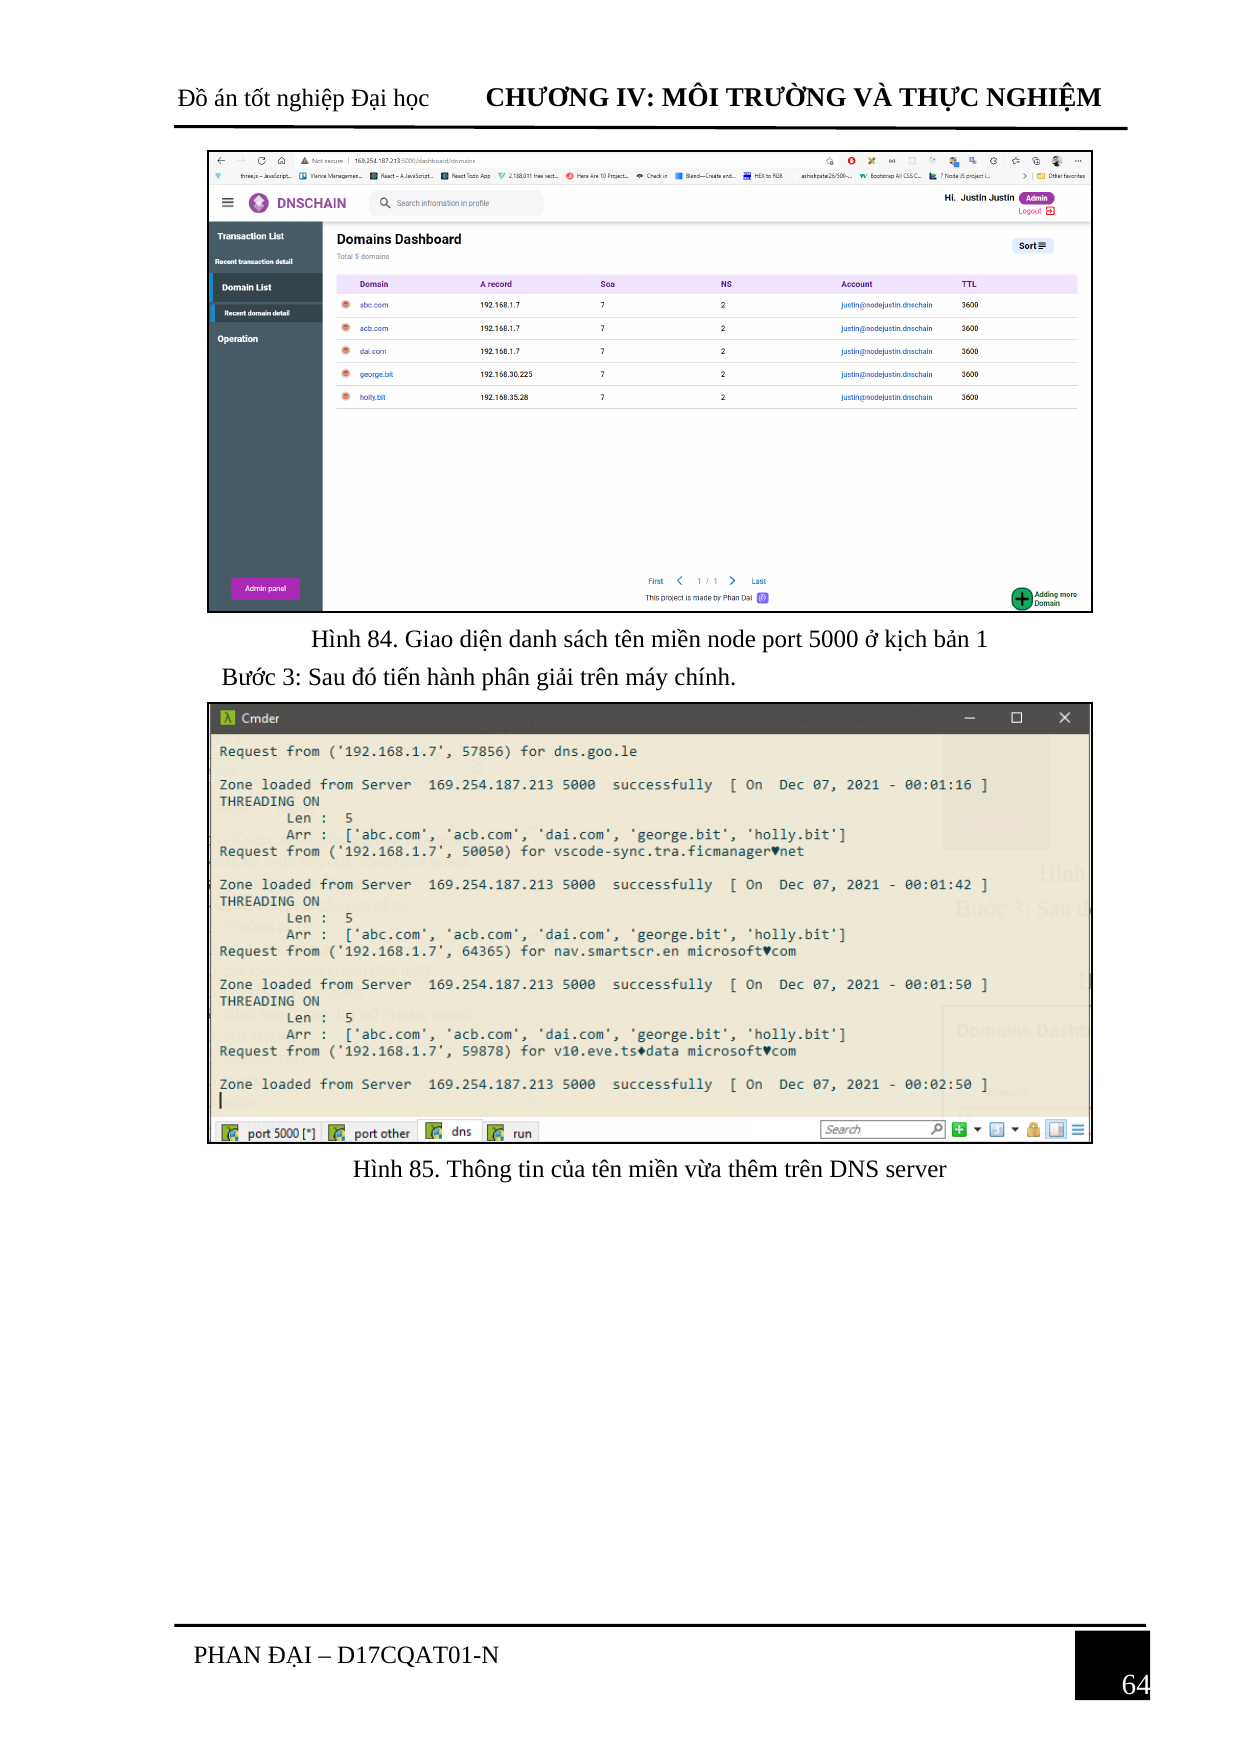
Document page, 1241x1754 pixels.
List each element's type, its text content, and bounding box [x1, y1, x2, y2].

picture [209, 704, 1091, 1142]
text Hình 85. Thông tin của tên miền vừa thêm trên DNS server [177, 1154, 1122, 1183]
list Bước 3: Sau đó tiến hành phân giải trên máy chính. [221, 662, 1122, 691]
text Hình 84. Giao diện danh sách tên miền node port 5000 ở kịch bản 1 [177, 624, 1122, 653]
picture [209, 152, 1091, 611]
